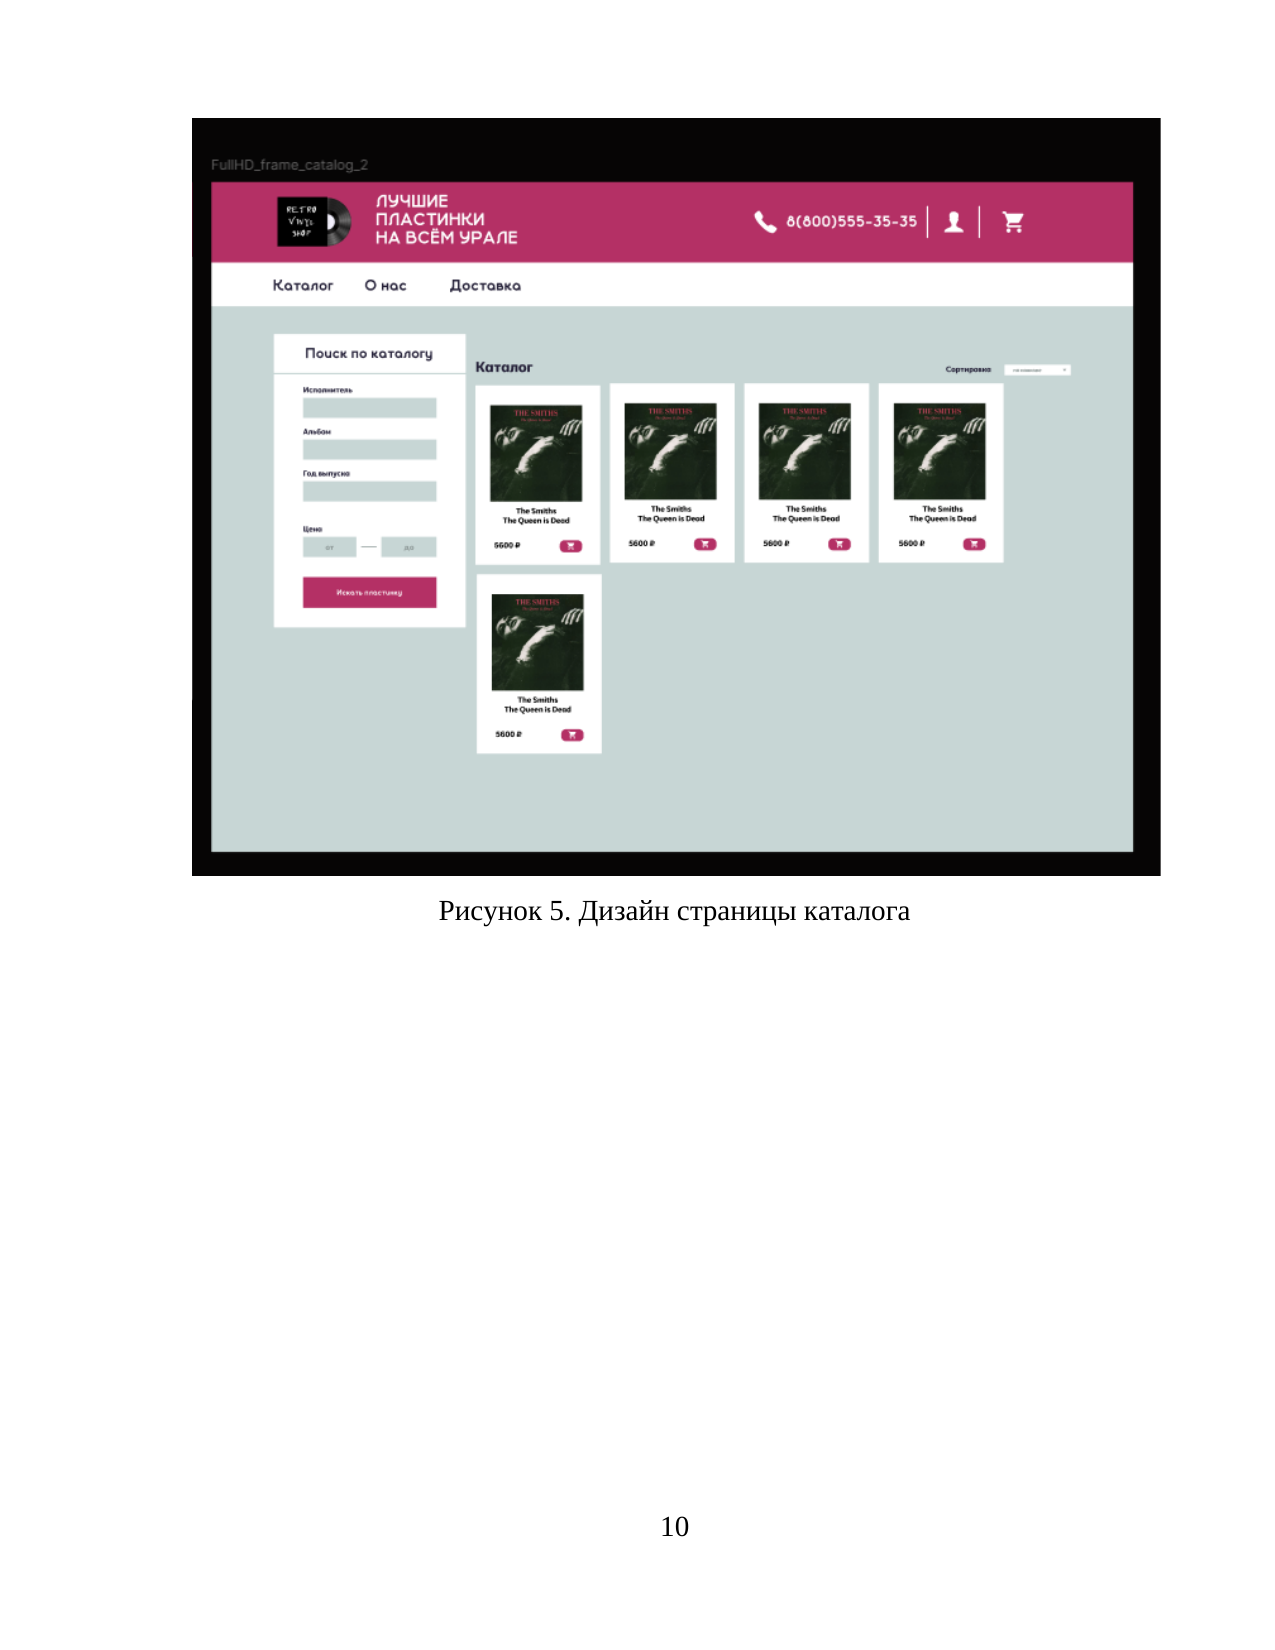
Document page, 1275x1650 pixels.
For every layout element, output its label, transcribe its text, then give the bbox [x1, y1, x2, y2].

picture [192, 118, 1161, 876]
text Рисунок 5. Дизайн страницы каталога [118, 893, 1157, 926]
